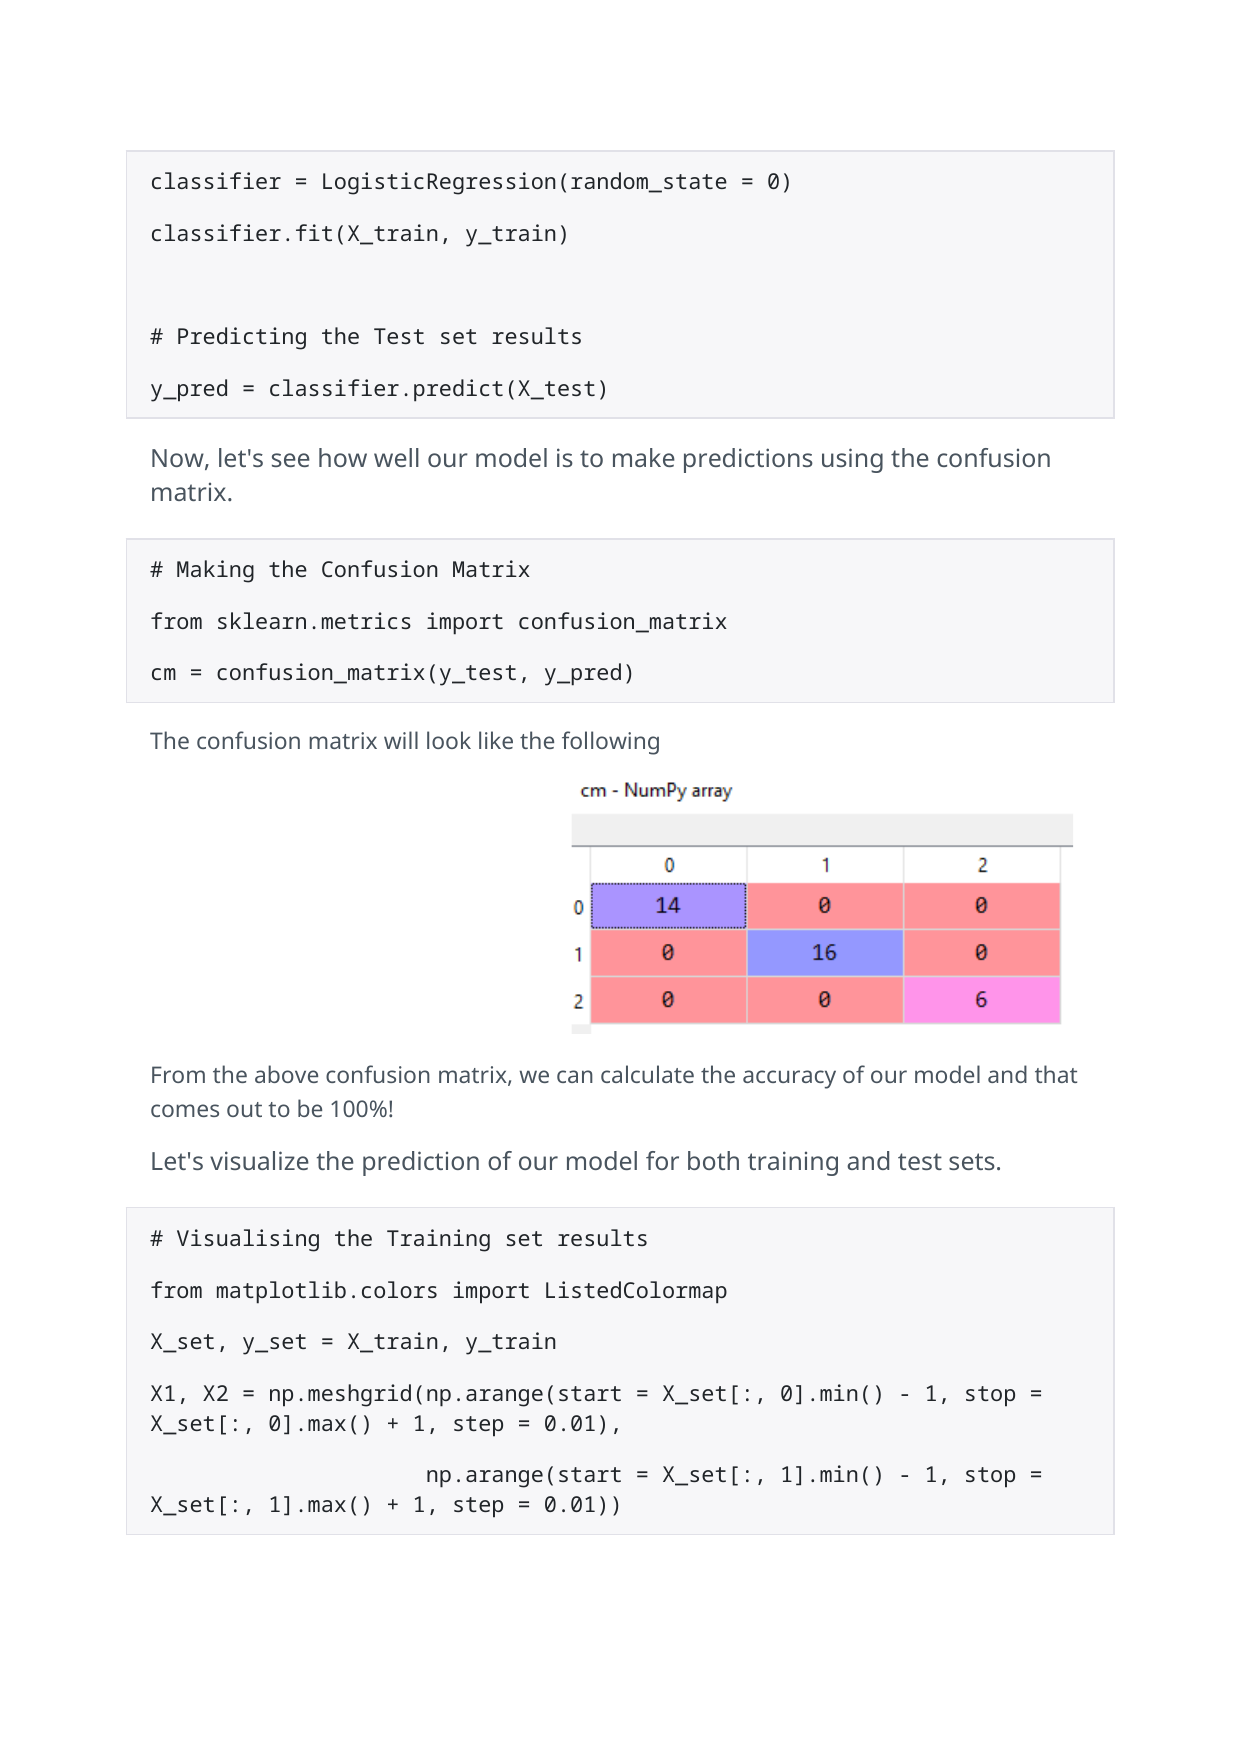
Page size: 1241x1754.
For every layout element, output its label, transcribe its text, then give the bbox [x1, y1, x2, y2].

text classifier = LogisticRegression(random_state = 0) [127, 152, 1113, 196]
text The confusion matrix will look like the following [150, 725, 1090, 756]
text # Visualising the Training set results [127, 1208, 1113, 1253]
text np.arange(start = X_set[:, 1].min() - 1, stop = X_set[:, 1].max() + 1, step = 0.01)) [127, 1443, 1113, 1534]
text From the above confusion matrix, we can calculate the accuracy of our model and that comes out to be 100%! [150, 1059, 1090, 1124]
text # Making the Confusion Matrix [127, 540, 1113, 584]
text from matplotlib.colors import ListedColormap [127, 1258, 1113, 1304]
text Now, let's see how well our model is to make predictions using the confusion matrix. [150, 441, 1090, 509]
text y_pred = classifier.predict(X_test) [127, 357, 1113, 417]
text classifier.fit(X_train, y_train) [127, 202, 1113, 248]
text # Predicting the Test set results [127, 305, 1113, 351]
text X1, X2 = np.meshgrid(np.arange(start = X_set[:, 0].min() - 1, stop = X_set[:, 0].max() + 1, step = 0.01), [127, 1362, 1113, 1437]
text cm = confusion_matrix(y_test, y_pred) [127, 641, 1113, 702]
picture [571, 775, 1074, 1034]
text X_set, y_set = X_train, y_train [127, 1310, 1113, 1356]
text from sklearn.metrics import confusion_matrix [127, 589, 1113, 636]
text Let's visualize the prediction of our model for both training and test sets. [150, 1143, 1090, 1178]
